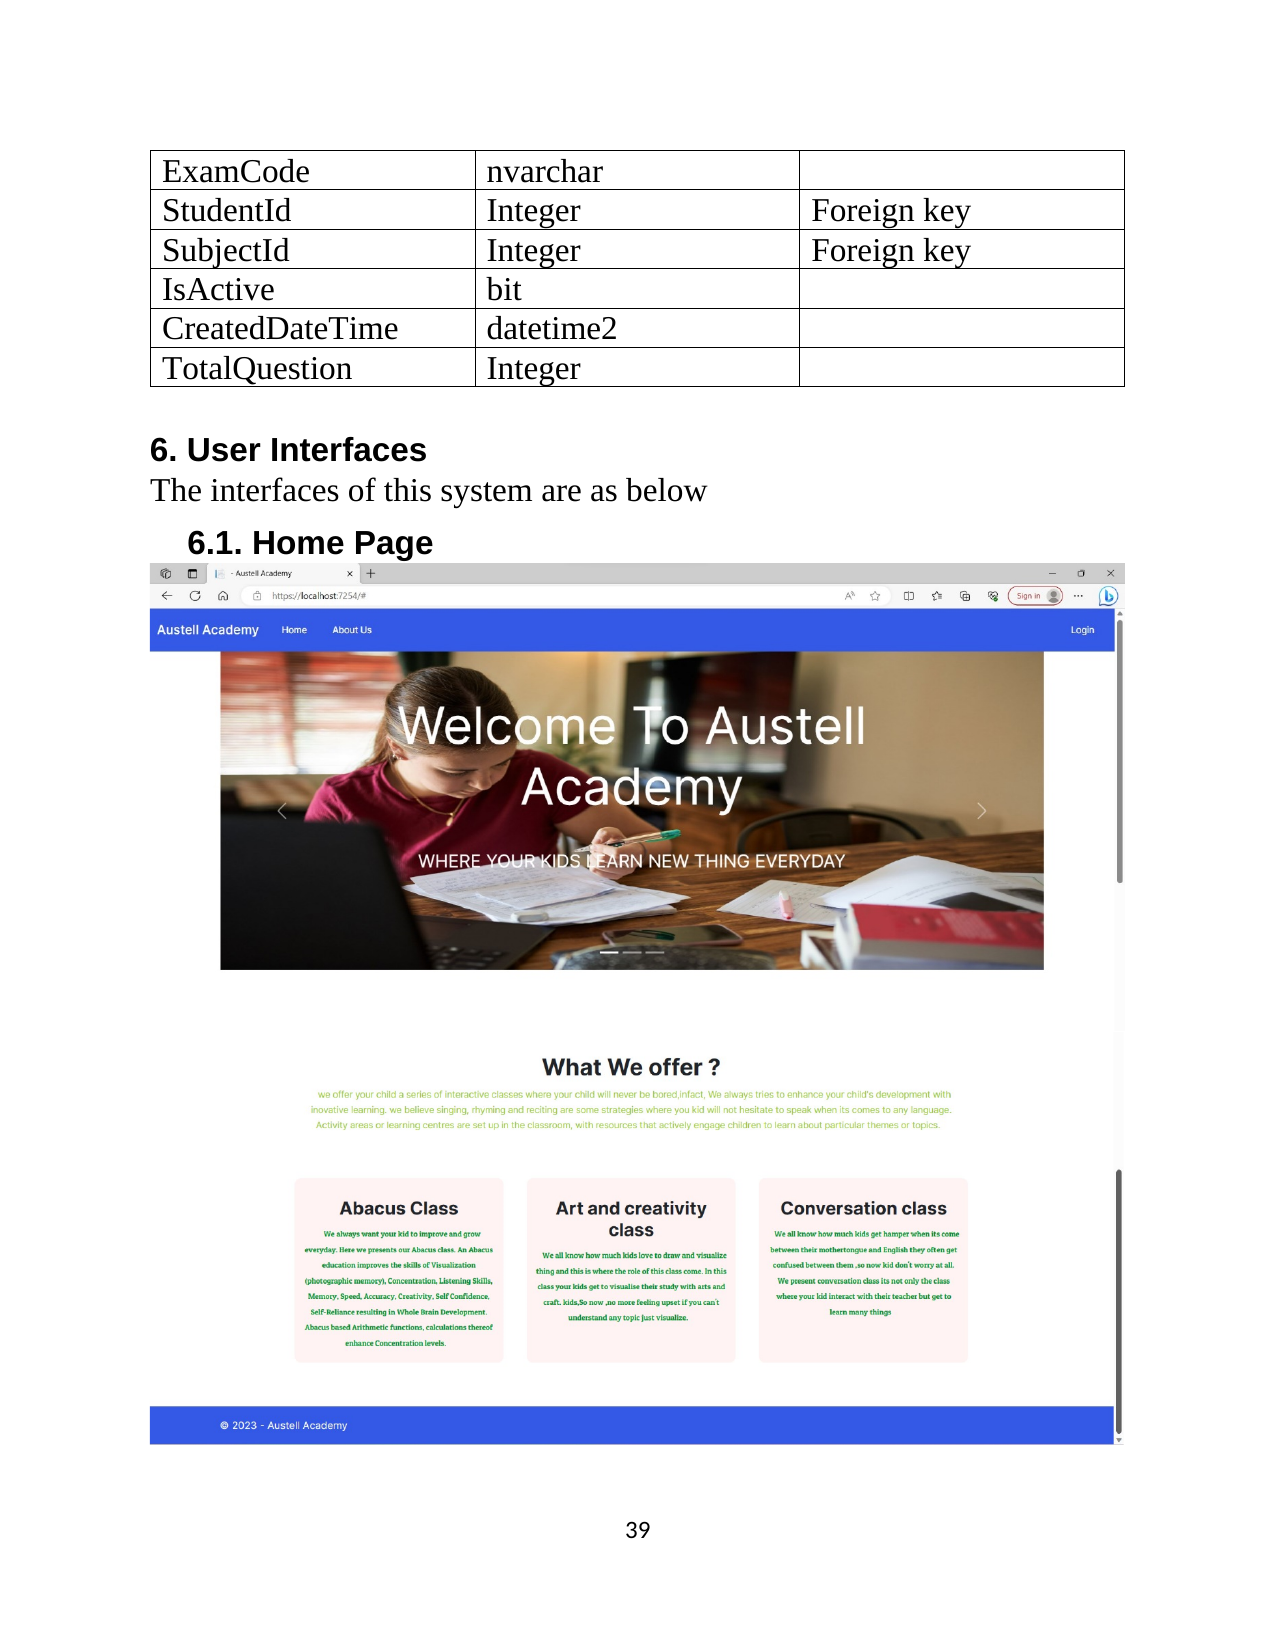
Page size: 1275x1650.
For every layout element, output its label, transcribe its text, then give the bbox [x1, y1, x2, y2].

picture [149, 563, 1125, 1031]
subtitle 6. User Interfaces [149, 430, 1125, 468]
table_cell ExamCode [151, 151, 475, 189]
table_cell TotalQuestion [151, 348, 475, 386]
table_cell IsActive [151, 269, 475, 307]
table_cell nvarchar [476, 151, 799, 189]
table_cell [800, 348, 1124, 386]
table_cell datetime2 [476, 309, 799, 347]
table_cell bit [476, 269, 799, 307]
table_cell [800, 309, 1124, 347]
table_cell Integer [476, 190, 799, 229]
text The interfaces of this system are as below [150, 470, 1125, 508]
table_cell Integer [476, 230, 799, 268]
table_cell Foreign key [800, 230, 1124, 268]
table_cell [800, 151, 1124, 189]
table_cell [800, 269, 1124, 307]
table_cell CreatedDateTime [151, 309, 475, 347]
subtitle 6.1. Home Page [187, 523, 1125, 562]
picture [149, 1032, 1124, 1445]
table_cell Foreign key [800, 190, 1124, 229]
table_cell StudentId [151, 190, 475, 229]
table_cell Integer [476, 348, 799, 386]
table_cell SubjectId [151, 230, 475, 268]
